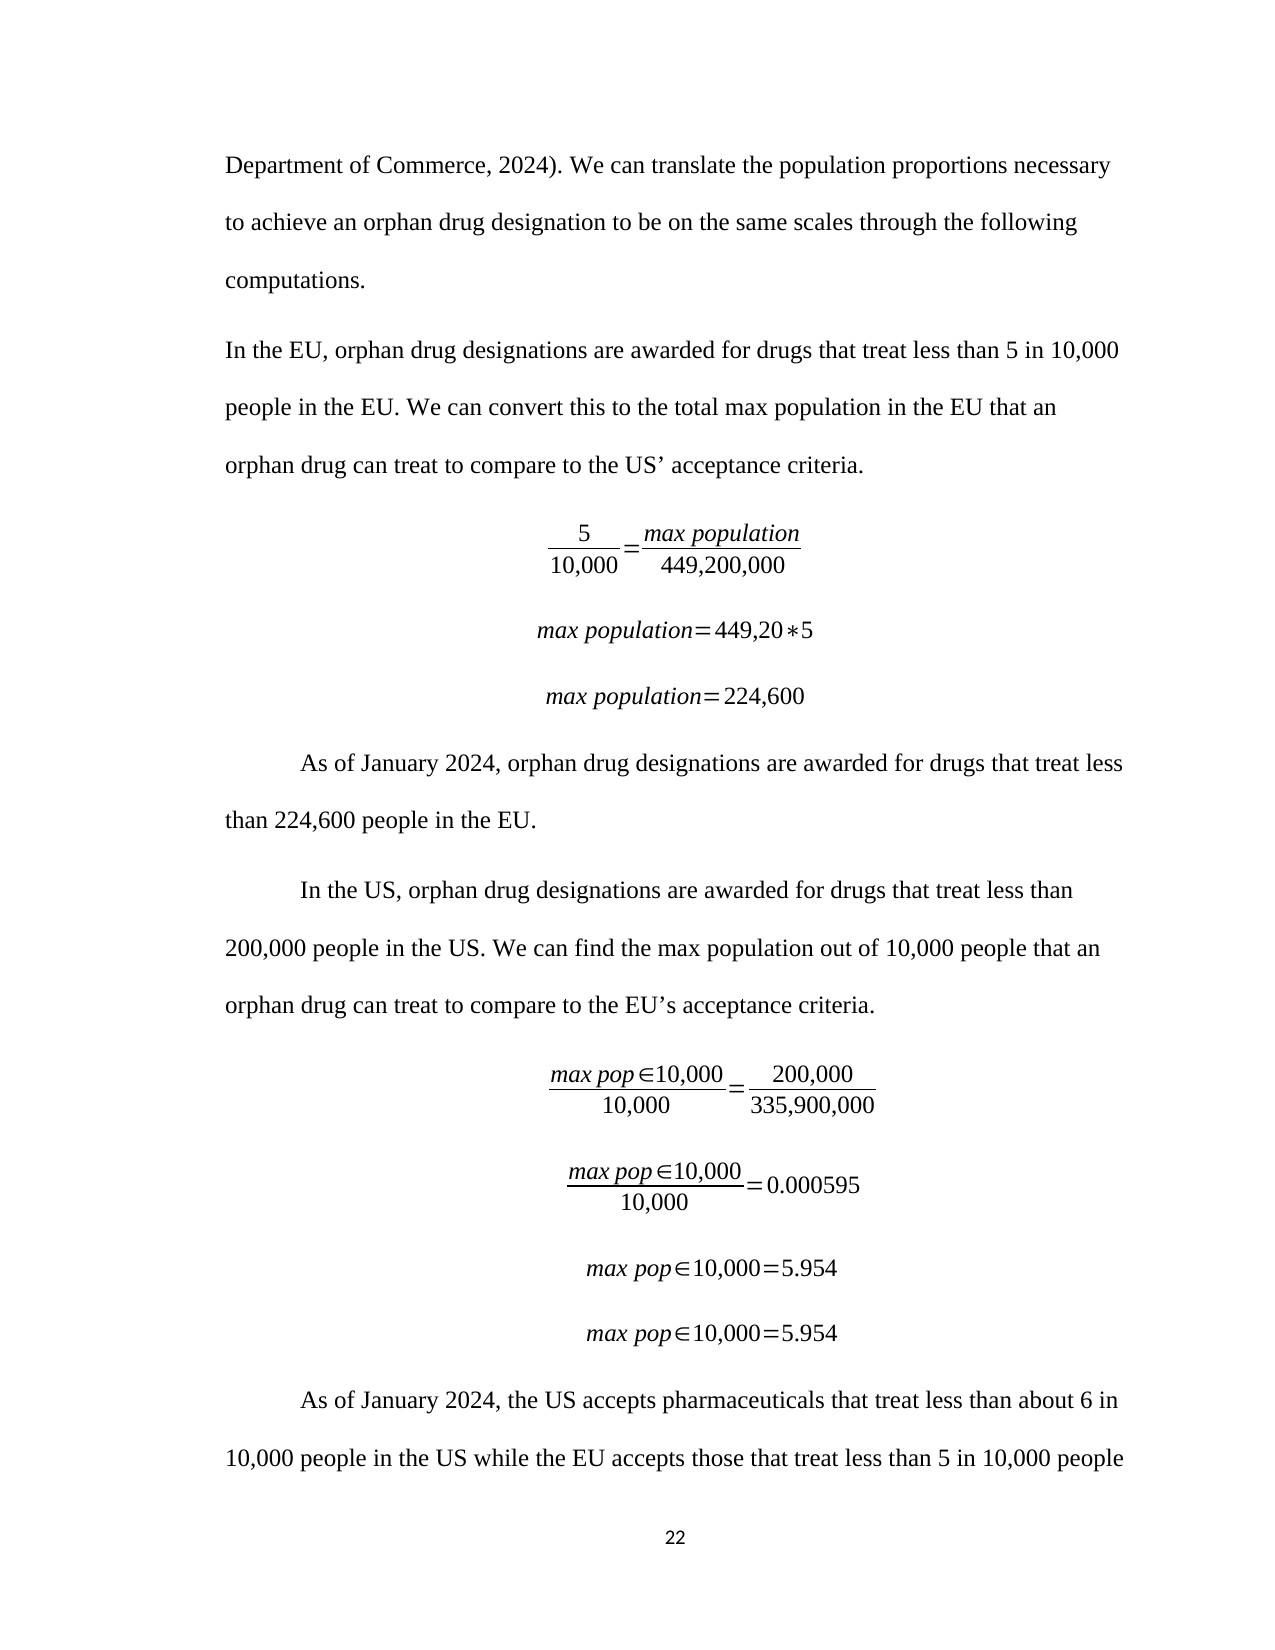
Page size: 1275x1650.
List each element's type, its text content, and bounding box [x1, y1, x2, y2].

text As of January 2024, orphan drug designations are awarded for drugs that treat less than 224,600 people in the EU. [225, 748, 1125, 834]
text In the EU, orphan drug designations are awarded for drugs that treat less than 5 in 10,000 people in the EU. We can convert this to the total max population in the EU that an orphan drug can treat to compare to the US’ acceptance criteria. [225, 335, 1125, 479]
text In the US, orphan drug designations are awarded for drugs that treat less than 200,000 people in the US. We can find the max population out of 10,000 people that an orphan drug can treat to compare to the EU’s acceptance criteria. [225, 875, 1125, 1019]
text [225, 1385, 1125, 1471]
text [225, 150, 1125, 294]
